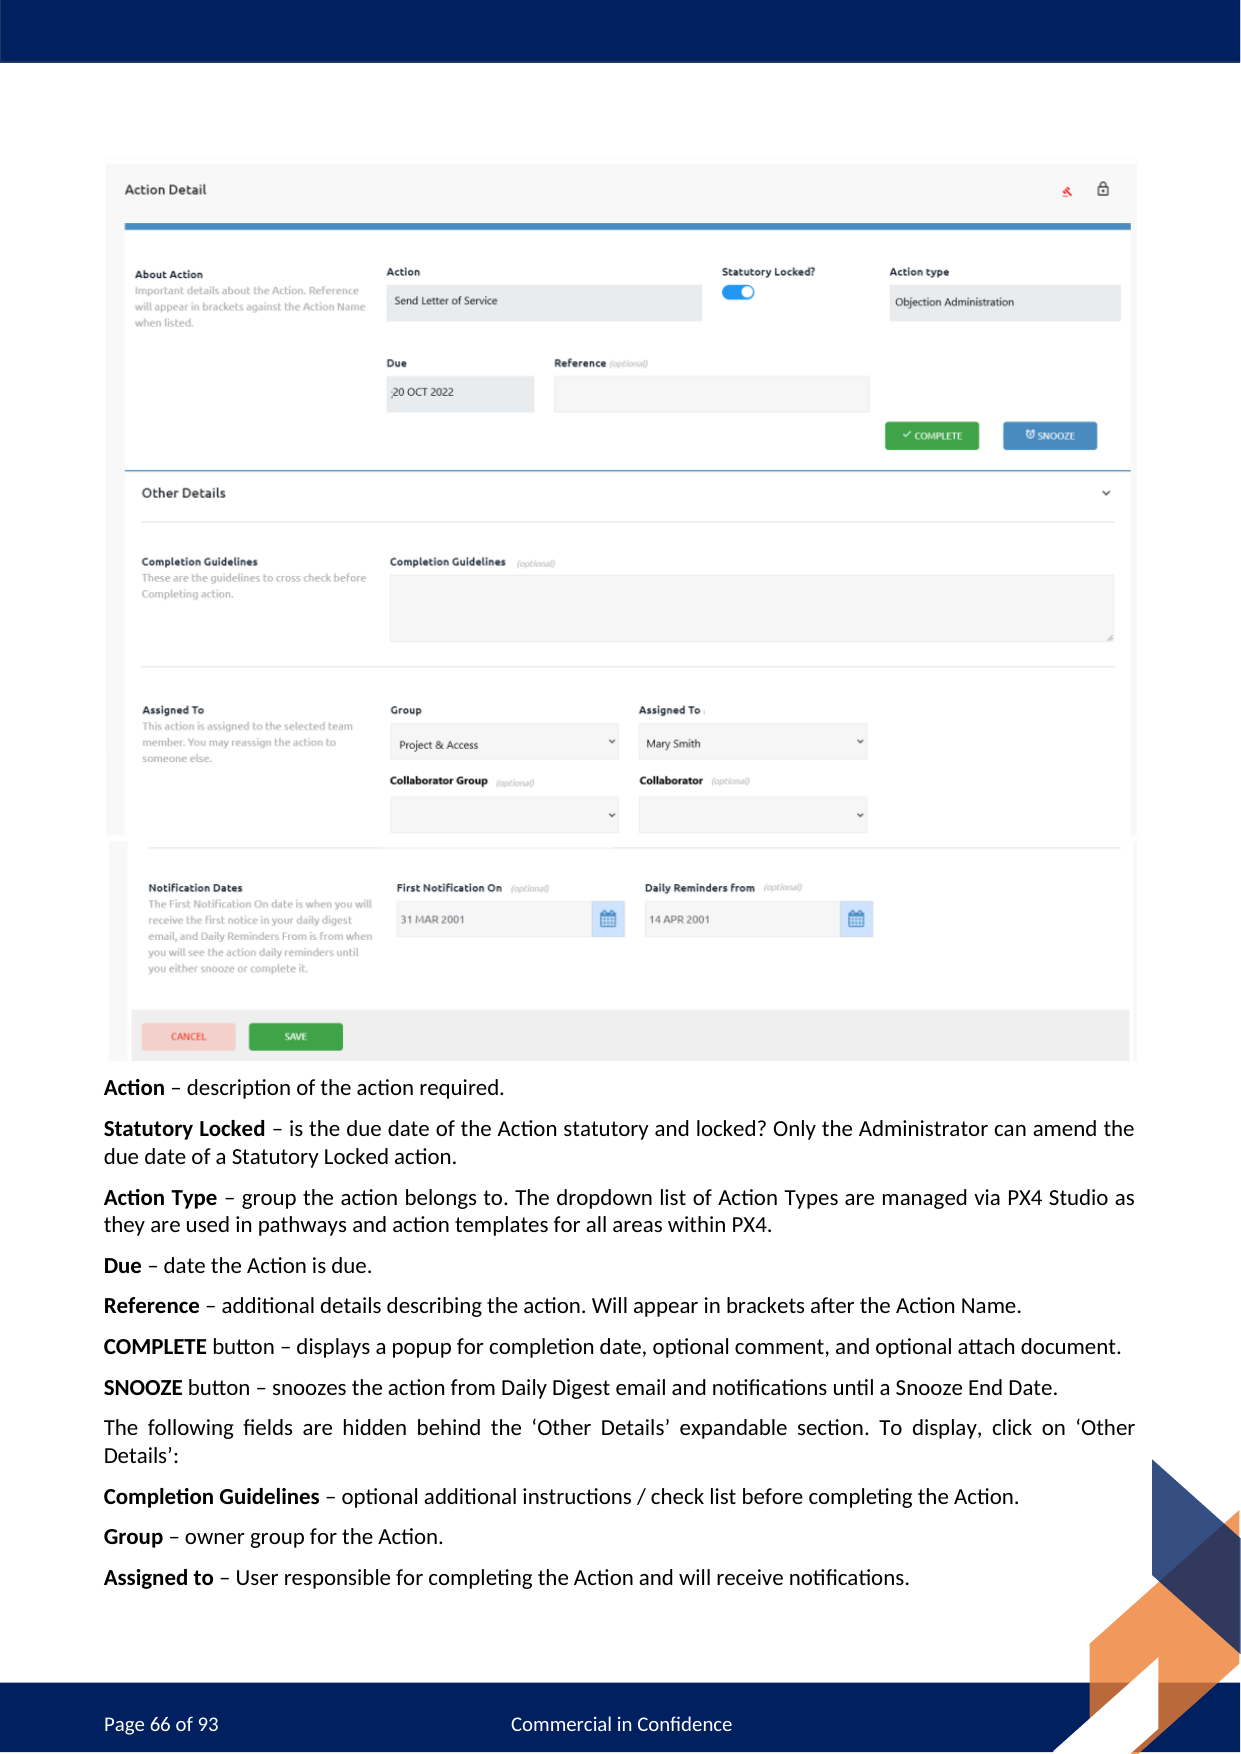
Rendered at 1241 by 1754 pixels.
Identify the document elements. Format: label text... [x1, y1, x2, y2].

text COMPLETE button – displays a popup for completion date, optional comment, and optional attach document. [103, 1332, 1137, 1360]
text Group – owner group for the Action. [103, 1522, 1137, 1550]
text Due – date the Action is due. [103, 1251, 1137, 1279]
picture [103, 158, 1137, 1061]
text Statutory Locked – is the due date of the Action statutory and locked? Only the Administrator can amend the due date of a Statutory Locked action. [103, 1114, 1137, 1170]
text SNOOZE button – snoozes the action from Daily Digest email and notifications until a Snooze End Date. [103, 1373, 1137, 1401]
text Action – description of the action required. [103, 1073, 1137, 1102]
text Action Type – group the action belongs to. The dropdown list of Action Types are managed via PX4 Studio as they are used in pathways and action templates for all areas within PX4. [103, 1183, 1137, 1239]
text Reference – additional details describing the action. Will appear in brackets after the Action Name. [103, 1292, 1137, 1320]
text Assigned to – User responsible for completing the Action and will receive notifications. [103, 1563, 1137, 1591]
text Completion Guidelines – optional additional instructions / check list before completing the Action. [103, 1482, 1137, 1510]
text The following fields are hidden behind the ‘Other Details’ expandable section. To display, click on ‘Other Details’: [103, 1413, 1137, 1469]
